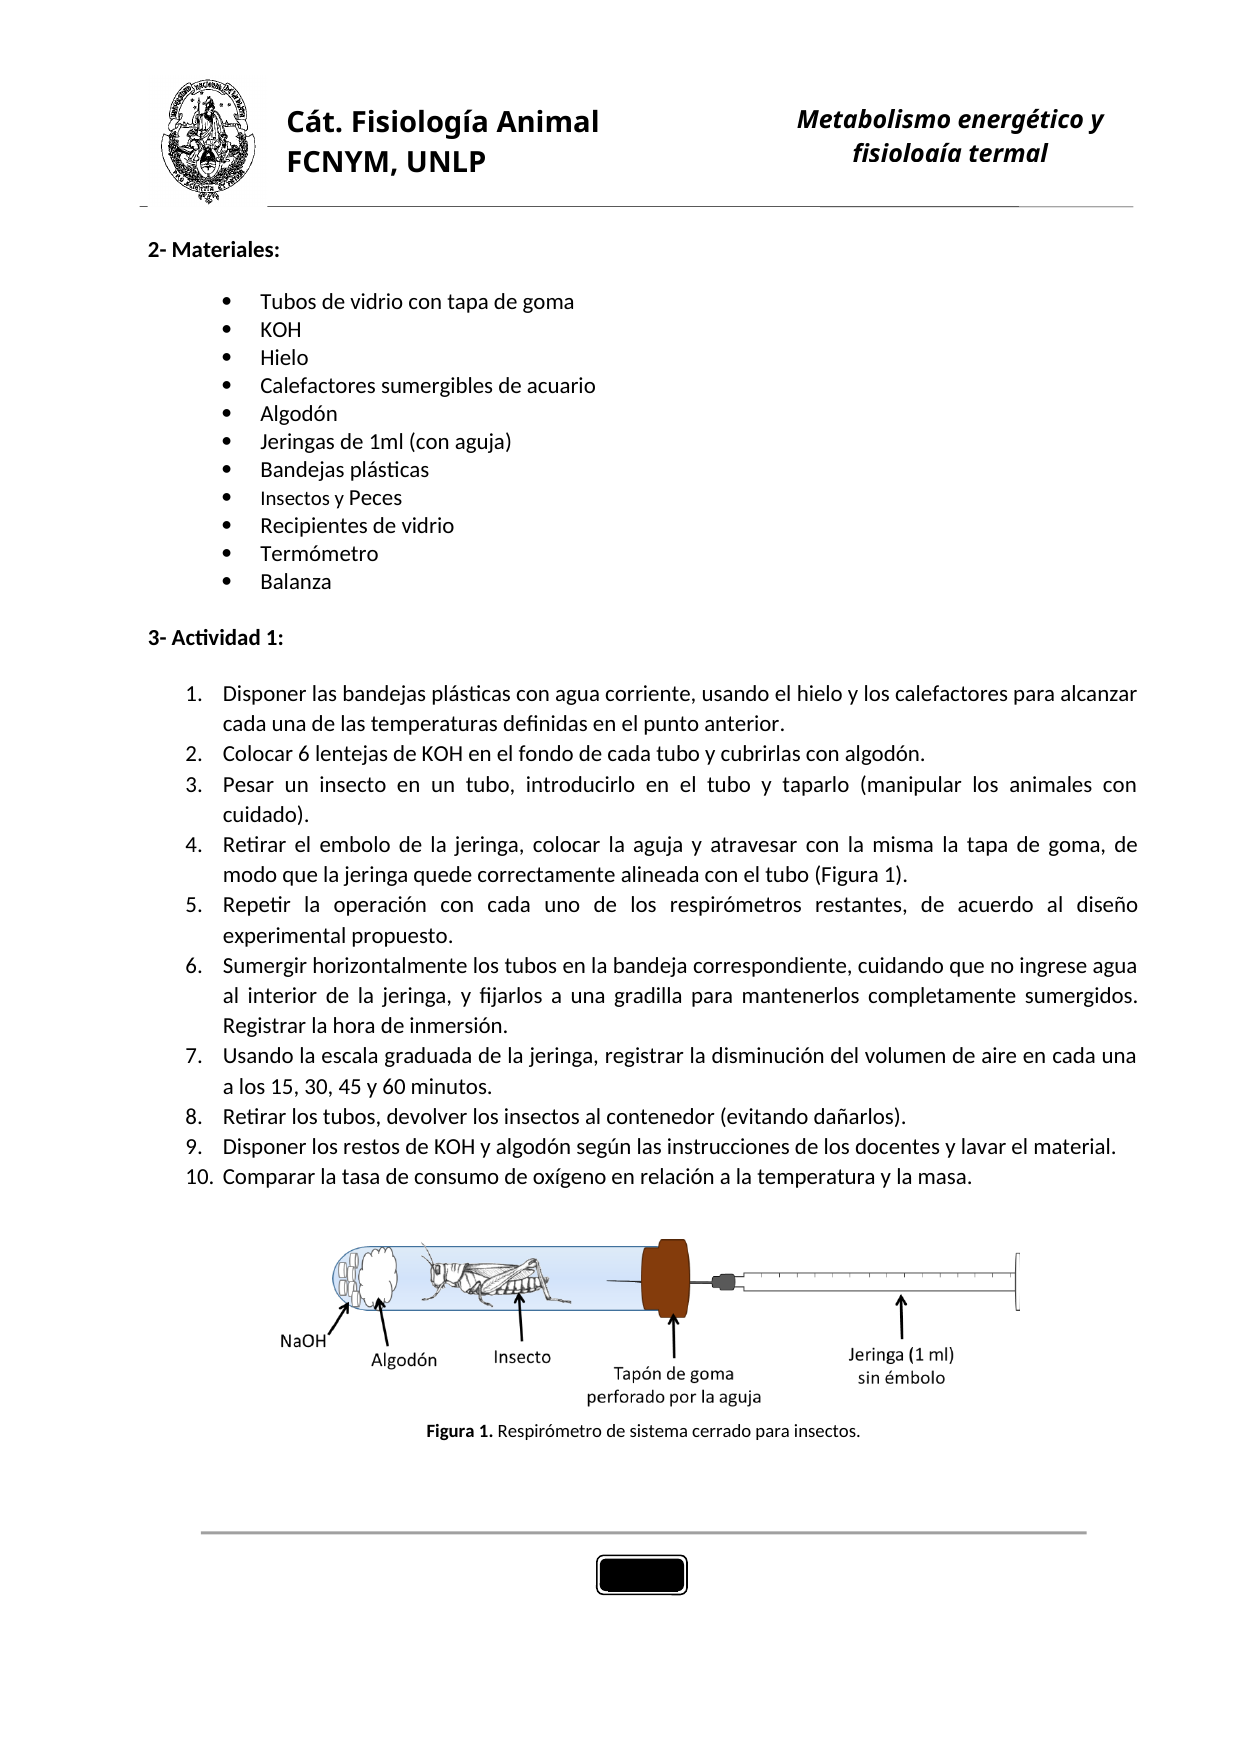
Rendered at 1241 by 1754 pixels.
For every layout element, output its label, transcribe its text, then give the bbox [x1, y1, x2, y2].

list Usando la escala graduada de la jeringa, registrar la disminución del volumen de aire en cada una a los 15, 30, 45 y 60 minutos. [185, 1042, 1140, 1100]
list Repetir la operación con cada uno de los respirómetros restantes, de acuerdo al diseño experimental propuesto. [185, 891, 1140, 949]
list Algodón [223, 399, 1140, 427]
list Retirar el embolo de la jeringa, colocar la aguja y atravesar con la misma la tapa de goma, de modo que la jeringa quede correctamente alineada con el tubo (Figura 1). [185, 830, 1140, 888]
list Disponer las bandejas plásticas con agua corriente, usando el hielo y los calefactores para alcanzar cada una de las temperaturas definidas en el punto anterior. [185, 679, 1140, 737]
list Pesar un insecto en un tubo, introducirlo en el tubo y taparlo (manipular los animales con cuidado). [185, 770, 1140, 828]
list Termómetro [223, 539, 1140, 567]
picture [147, 75, 268, 207]
list Hielo [223, 343, 1140, 371]
list Balanza [223, 567, 1140, 595]
list Jeringas de 1ml (con aguja) [223, 427, 1140, 455]
text 3- Actividad 1: [148, 595, 1140, 651]
list Bandejas plásticas [223, 455, 1140, 483]
list Colocar 6 lentejas de KOH en el fondo de cada tubo y cubrirlas con algodón. [185, 739, 1140, 768]
list Insectos y Peces [223, 483, 1140, 511]
text Figura 1. Respirómetro de sistema cerrado para insectos. [148, 1420, 1140, 1443]
list Sumergir horizontalmente los tubos en la bandeja correspondiente, cuidando que no ingrese agua al interior de la jeringa, y fijarlos a una gradilla para mantenerlos completamente sumergidos. Registrar la hora de inmersión. [185, 951, 1140, 1039]
text 2- Materiales: [148, 235, 1140, 263]
list Recipientes de vidrio [223, 511, 1140, 539]
list Disponer los restos de KOH y algodón según las instrucciones de los docentes y lavar el material. [185, 1132, 1140, 1160]
list Tubos de vidrio con tapa de goma [223, 287, 1140, 315]
picture [267, 1239, 1020, 1420]
list Calefactores sumergibles de acuario [223, 371, 1140, 399]
list KOH [223, 315, 1140, 343]
list Retirar los tubos, devolver los insectos al contenedor (evitando dañarlos). [185, 1102, 1140, 1130]
list Comparar la tasa de consumo de oxígeno en relación a la temperatura y la masa. [185, 1162, 1140, 1191]
